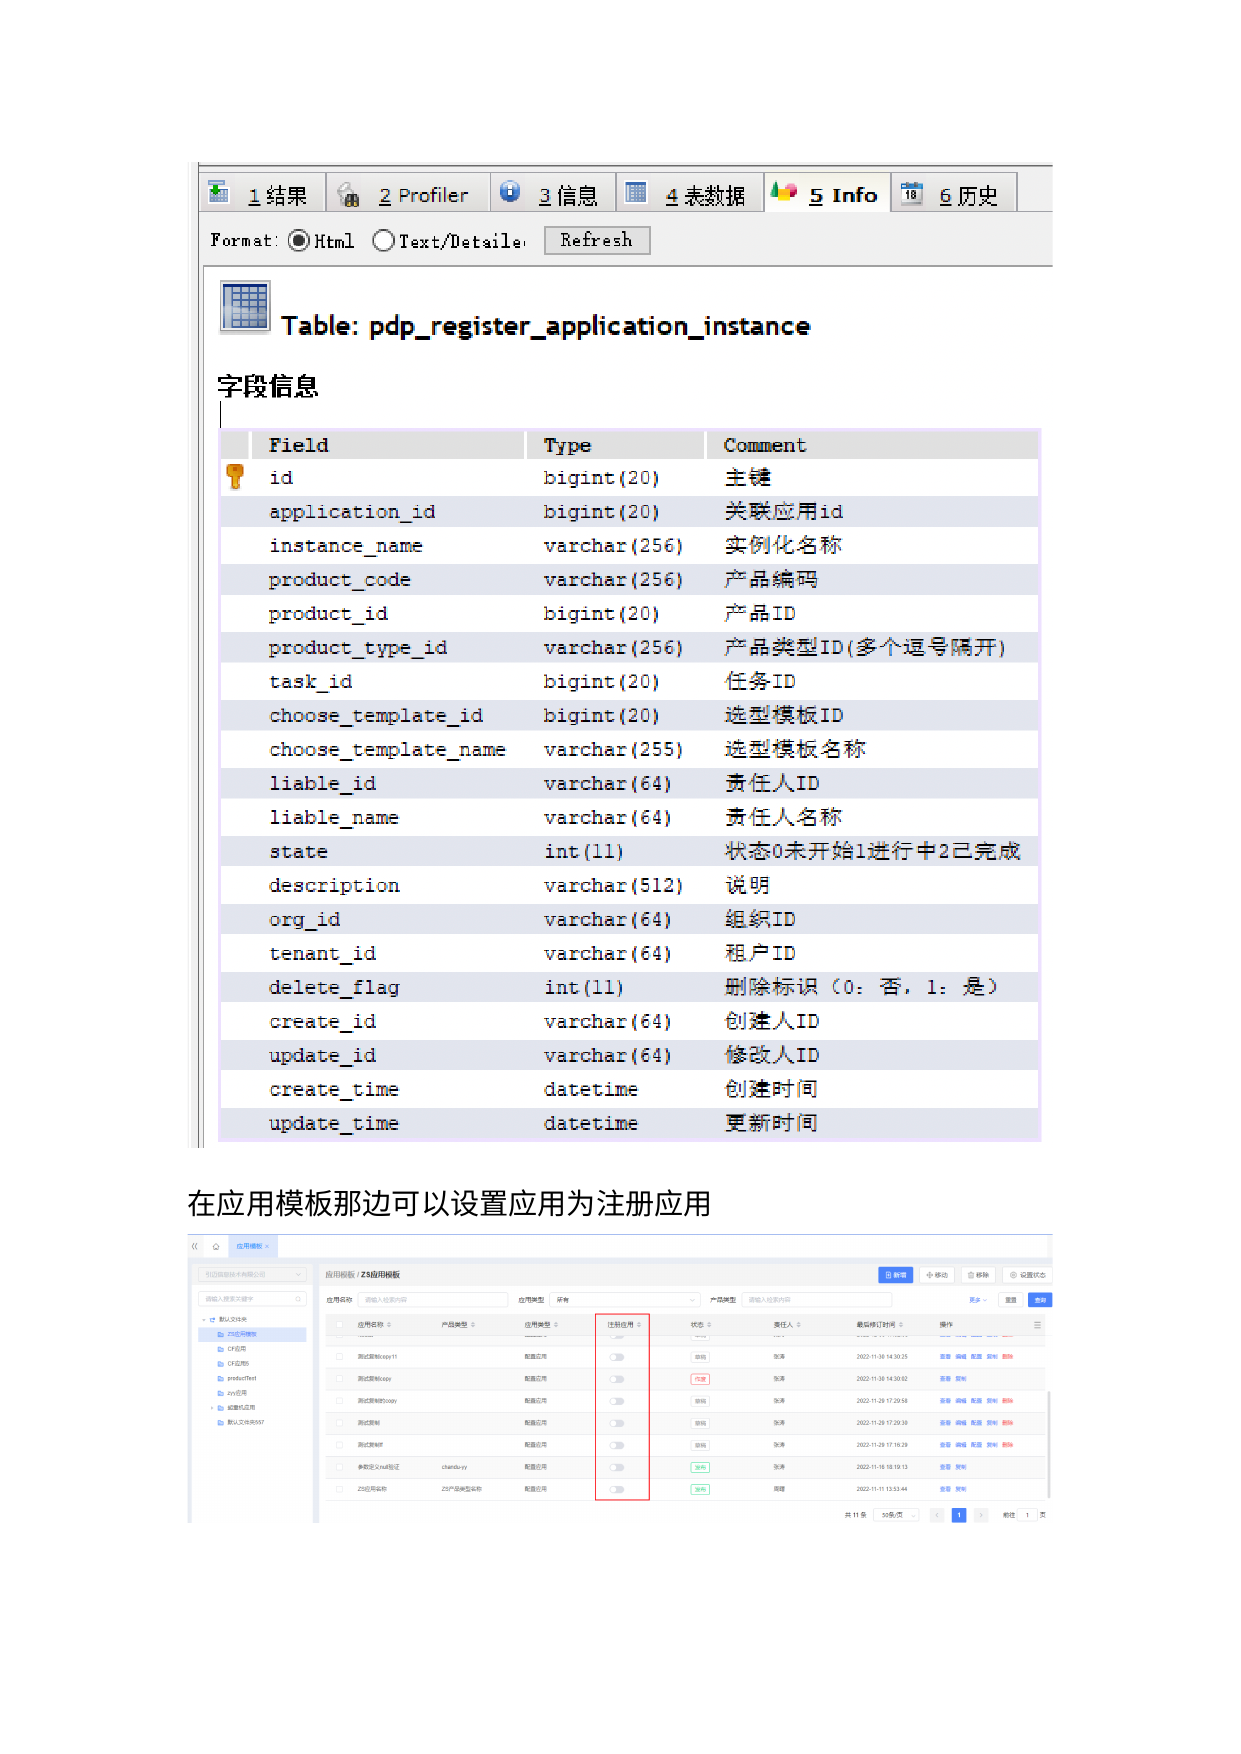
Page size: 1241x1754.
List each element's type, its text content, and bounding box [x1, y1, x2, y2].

picture [187, 162, 1053, 1148]
picture [187, 1234, 1053, 1523]
text 在应用模板那边可以设置应用为注册应用 [187, 1169, 1053, 1234]
